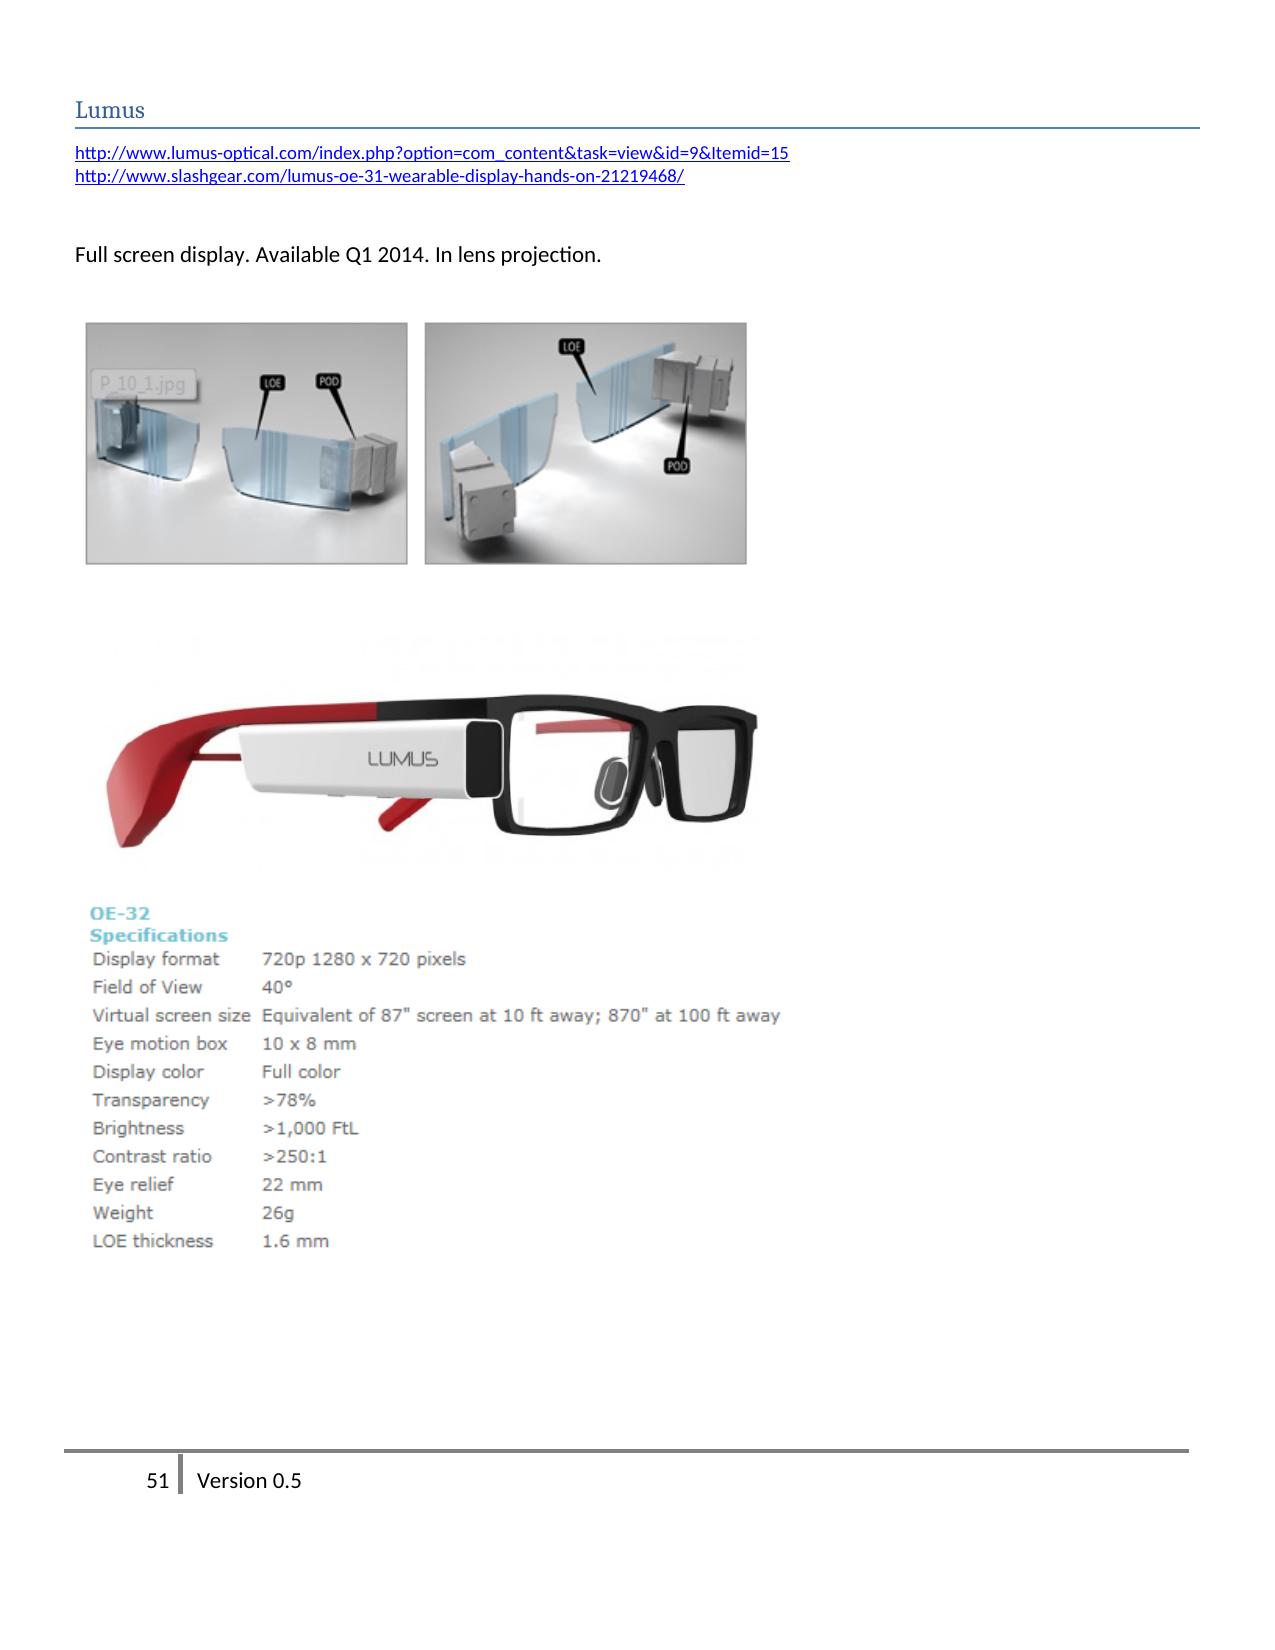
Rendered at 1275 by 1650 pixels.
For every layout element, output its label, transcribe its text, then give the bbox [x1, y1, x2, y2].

picture [75, 631, 762, 873]
picture [75, 316, 758, 579]
subtitle Lumus [75, 96, 1200, 127]
text Full screen display. Available Q1 2014. In lens projection. [75, 240, 1200, 268]
picture [75, 884, 824, 1271]
text http://www.lumus-optical.com/index.php?option=com_content&task=view&id=9&Itemid=15 http://www.slashgear.com/lumus-oe-31-wearable-display-hands-on-21219468/ [75, 141, 1200, 187]
